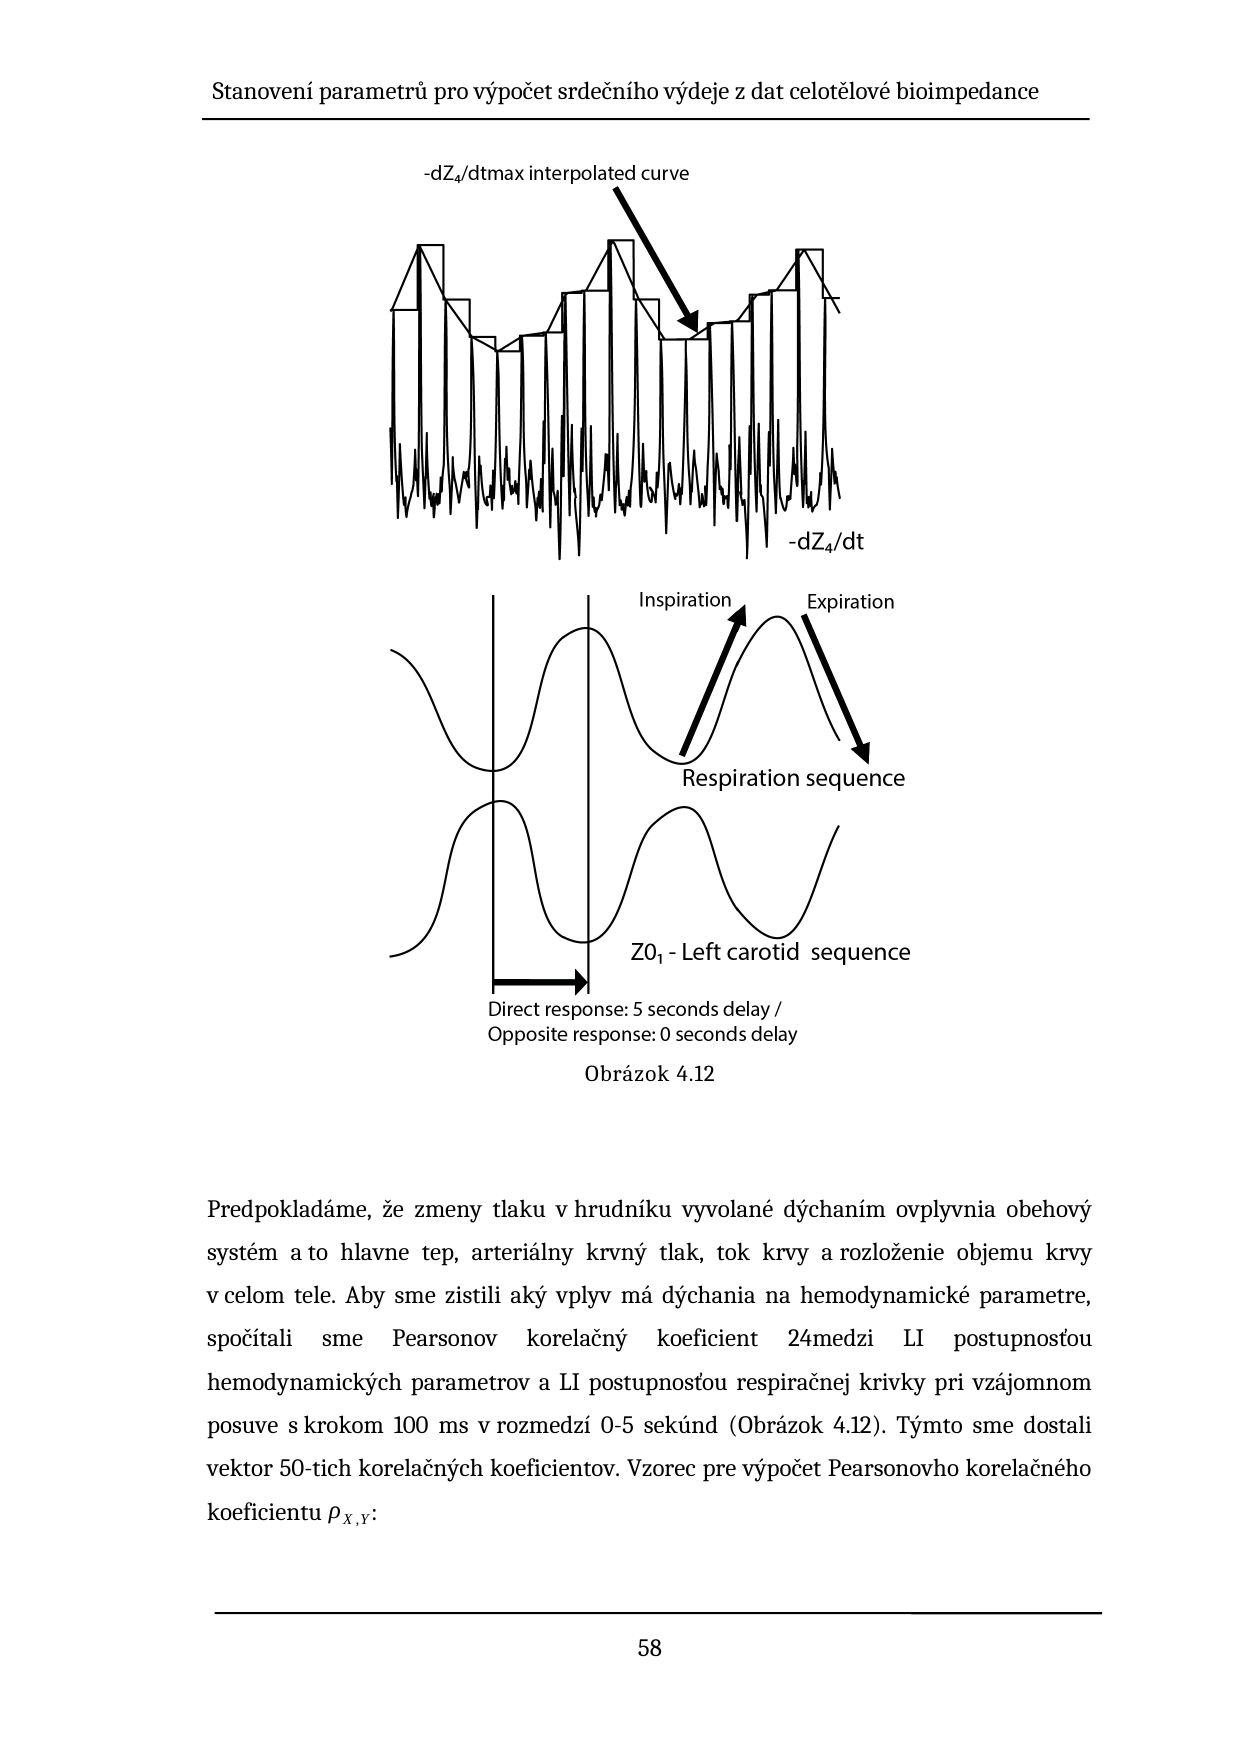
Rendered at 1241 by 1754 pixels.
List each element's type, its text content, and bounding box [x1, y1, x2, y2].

picture [389, 162, 911, 1046]
